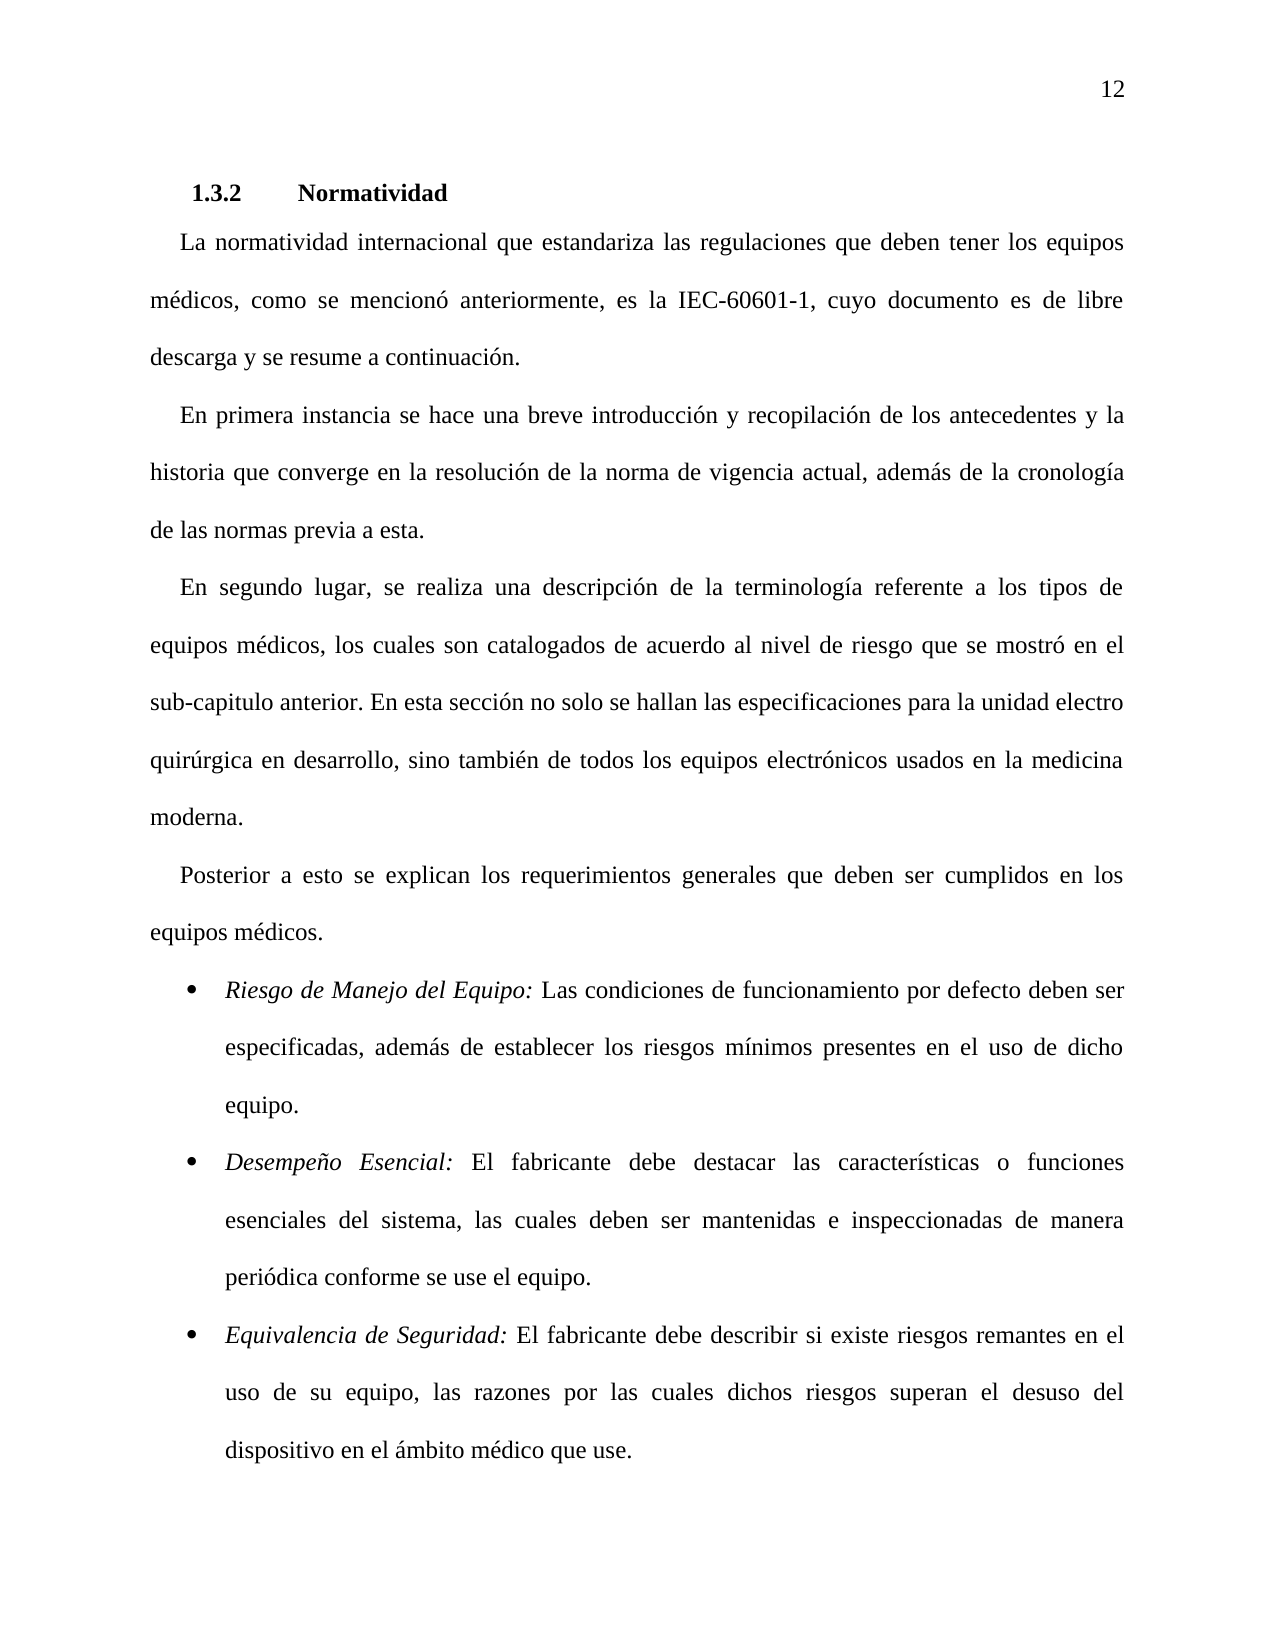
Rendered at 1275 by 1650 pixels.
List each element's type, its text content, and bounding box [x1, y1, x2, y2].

text En primera instancia se hace una breve introducción y recopilación de los antecedentes y la historia que converge en la resolución de la norma de vigencia actual, además de la cronología de las normas previa a esta. [150, 400, 1125, 543]
list Desempeño Esencial: El fabricante debe destacar las características o funciones esenciales del sistema, las cuales deben ser mantenidas e inspeccionadas de manera periódica conforme se use el equipo. [187, 1147, 1125, 1291]
list Riesgo de Manejo del Equipo: Las condiciones de funcionamiento por defecto deben ser especificadas, además de establecer los riesgos mínimos presentes en el uso de dicho equipo. [187, 975, 1125, 1118]
text La normatividad internacional que estandariza las regulaciones que deben tener los equipos médicos, como se mencionó anteriormente, es la IEC-60601-1, cuyo documento es de libre descarga y se resume a continuación. [150, 227, 1125, 371]
text En segundo lugar, se realiza una descripción de la terminología referente a los tipos de equipos médicos, los cuales son catalogados de acuerdo al nivel de riesgo que se mostró en el sub-capitulo anterior. En esta sección no solo se hallan las especificaciones para la unidad electro quirúrgica en desarrollo, sino también de todos los equipos electrónicos usados en la medicina moderna. [150, 572, 1125, 831]
list Equivalencia de Seguridad: El fabricante debe describir si existe riesgos remantes en el uso de su equipo, las razones por las cuales dichos riesgos superan el desuso del dispositivo en el ámbito médico que use. [187, 1320, 1125, 1463]
subtitle Normatividad [150, 178, 1125, 206]
text Posterior a esto se explican los requerimientos generales que deben ser cumplidos en los equipos médicos. [150, 860, 1125, 946]
